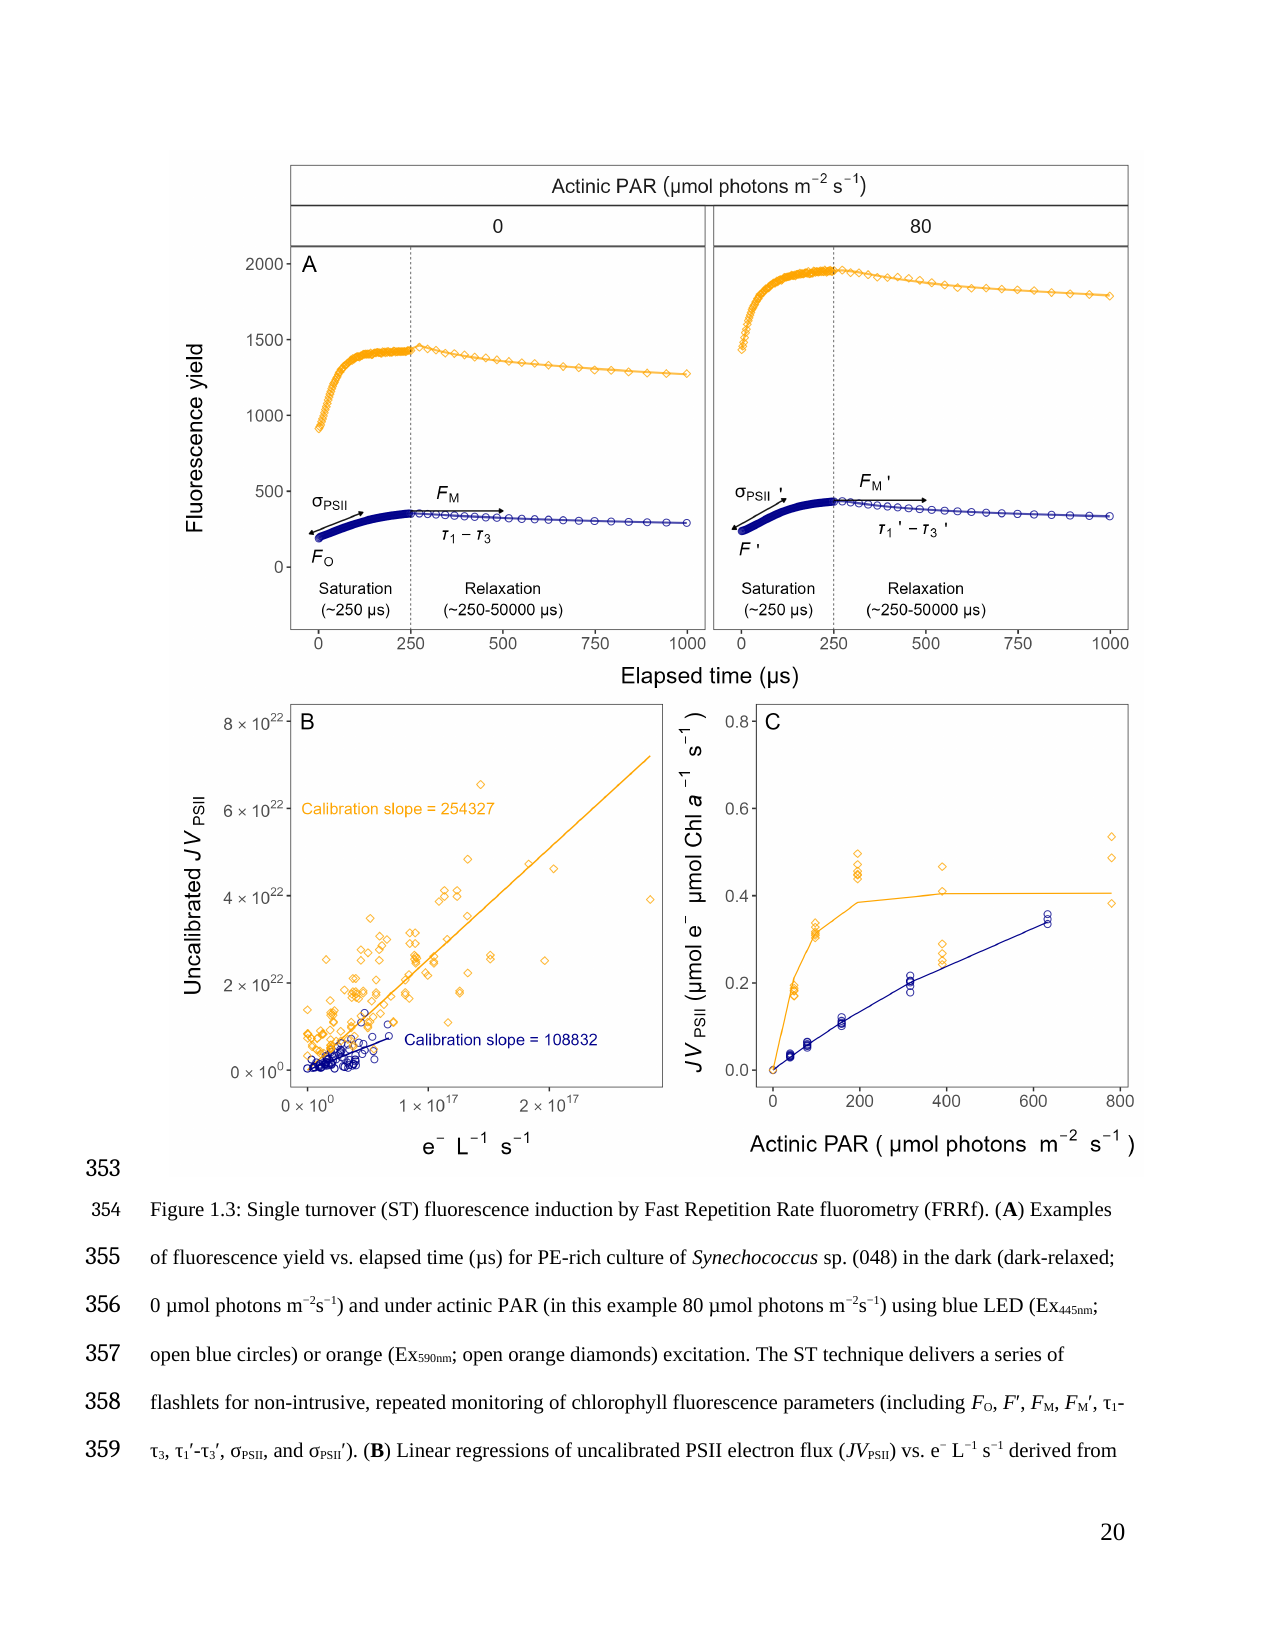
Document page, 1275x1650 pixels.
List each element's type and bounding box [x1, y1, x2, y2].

picture [168, 150, 1144, 1177]
text [150, 1197, 1125, 1462]
